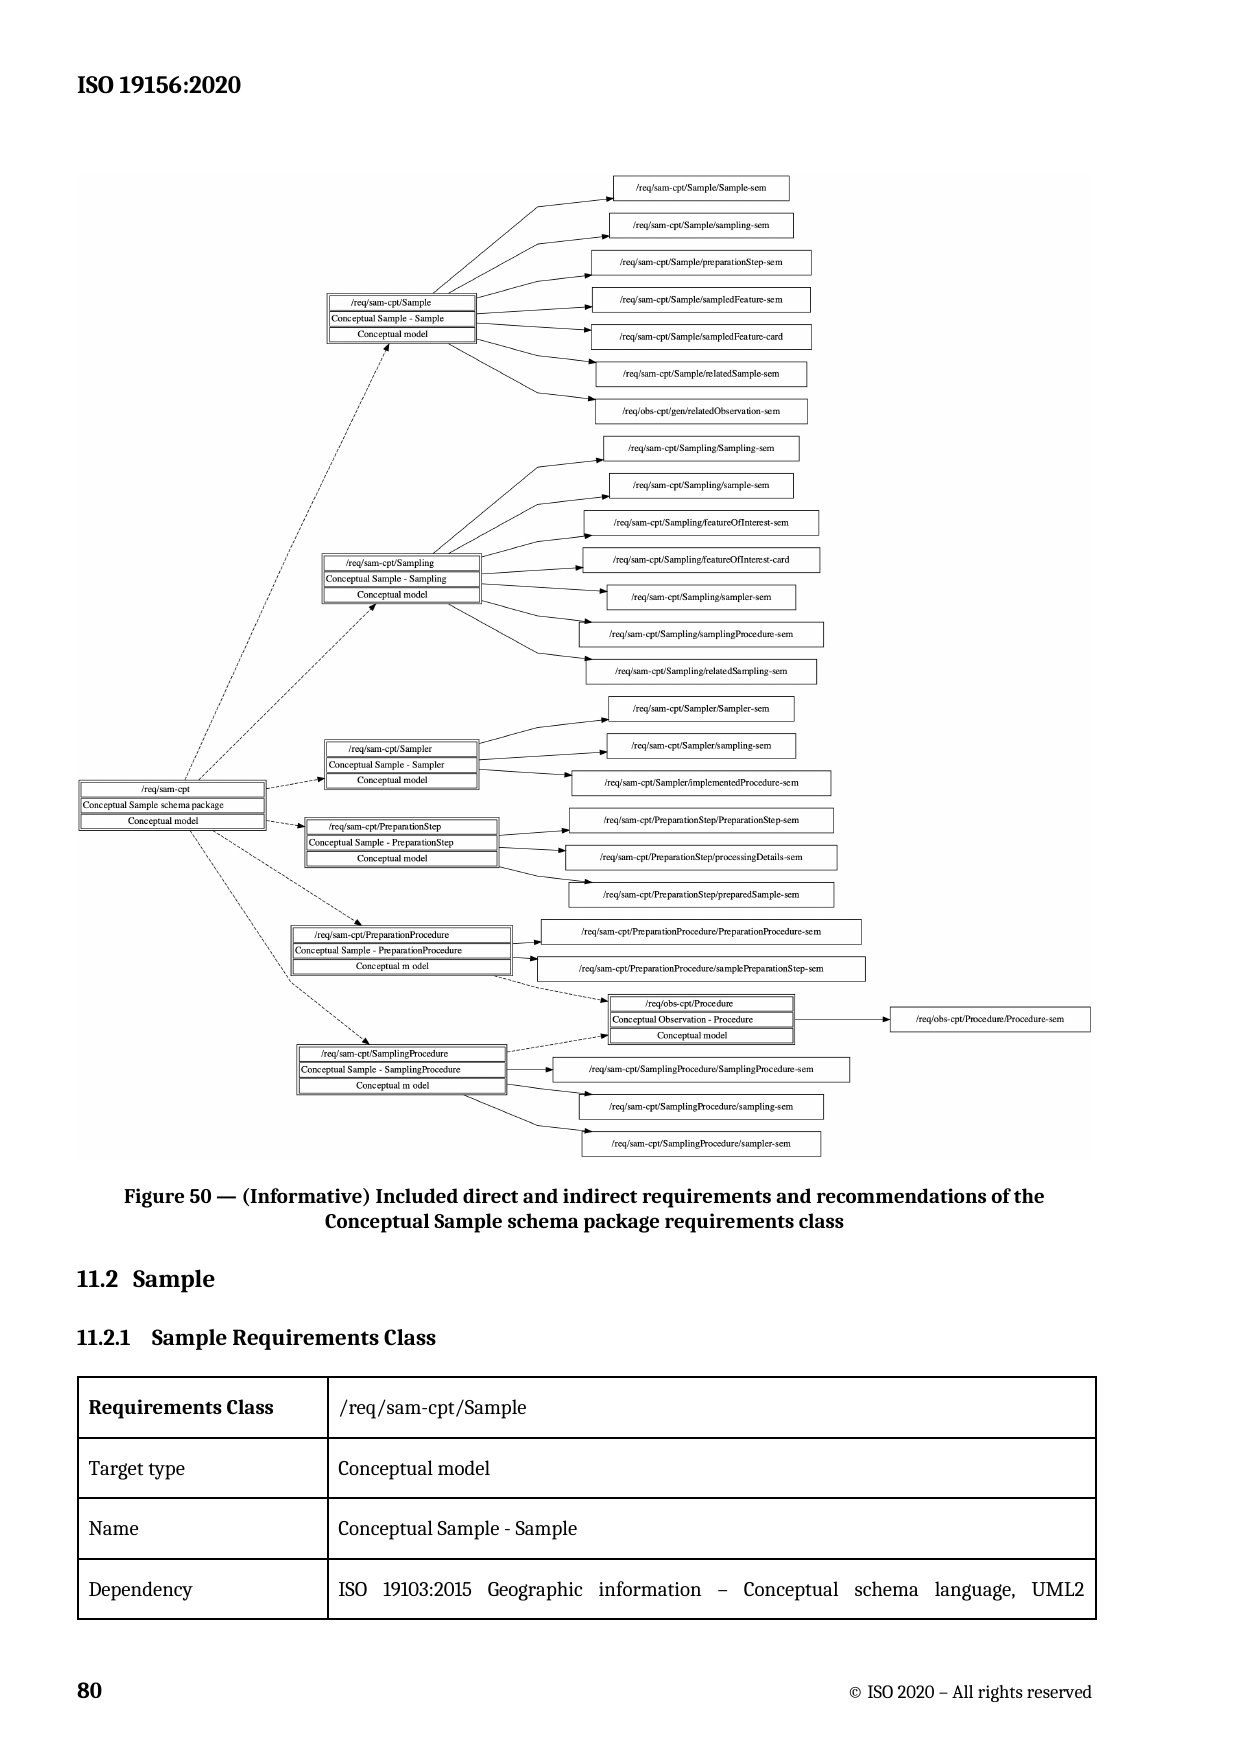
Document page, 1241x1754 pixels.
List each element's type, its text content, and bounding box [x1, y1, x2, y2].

subtitle Sample Requirements Class [77, 1325, 1092, 1351]
table_cell Conceptual model [329, 1439, 1095, 1497]
table_cell Target type [79, 1439, 327, 1497]
table_cell Conceptual Sample - Sample [329, 1499, 1095, 1557]
table_header Requirements Class [79, 1378, 327, 1437]
table_header /req/sam-cpt/Sample [329, 1378, 1095, 1437]
picture [76, 173, 1093, 1159]
subtitle Sample [77, 1265, 1092, 1294]
text Figure 50 — (Informative) Included direct and indirect requirements and recommendations of the Conceptual Sample schema package requirements class [77, 1184, 1092, 1234]
table_cell Name [79, 1499, 327, 1557]
table_cell ISO 19103:2015 Geographic information – Conceptual schema language, UML2 conformance class [329, 1560, 1095, 1618]
table_cell Dependency [79, 1560, 327, 1618]
